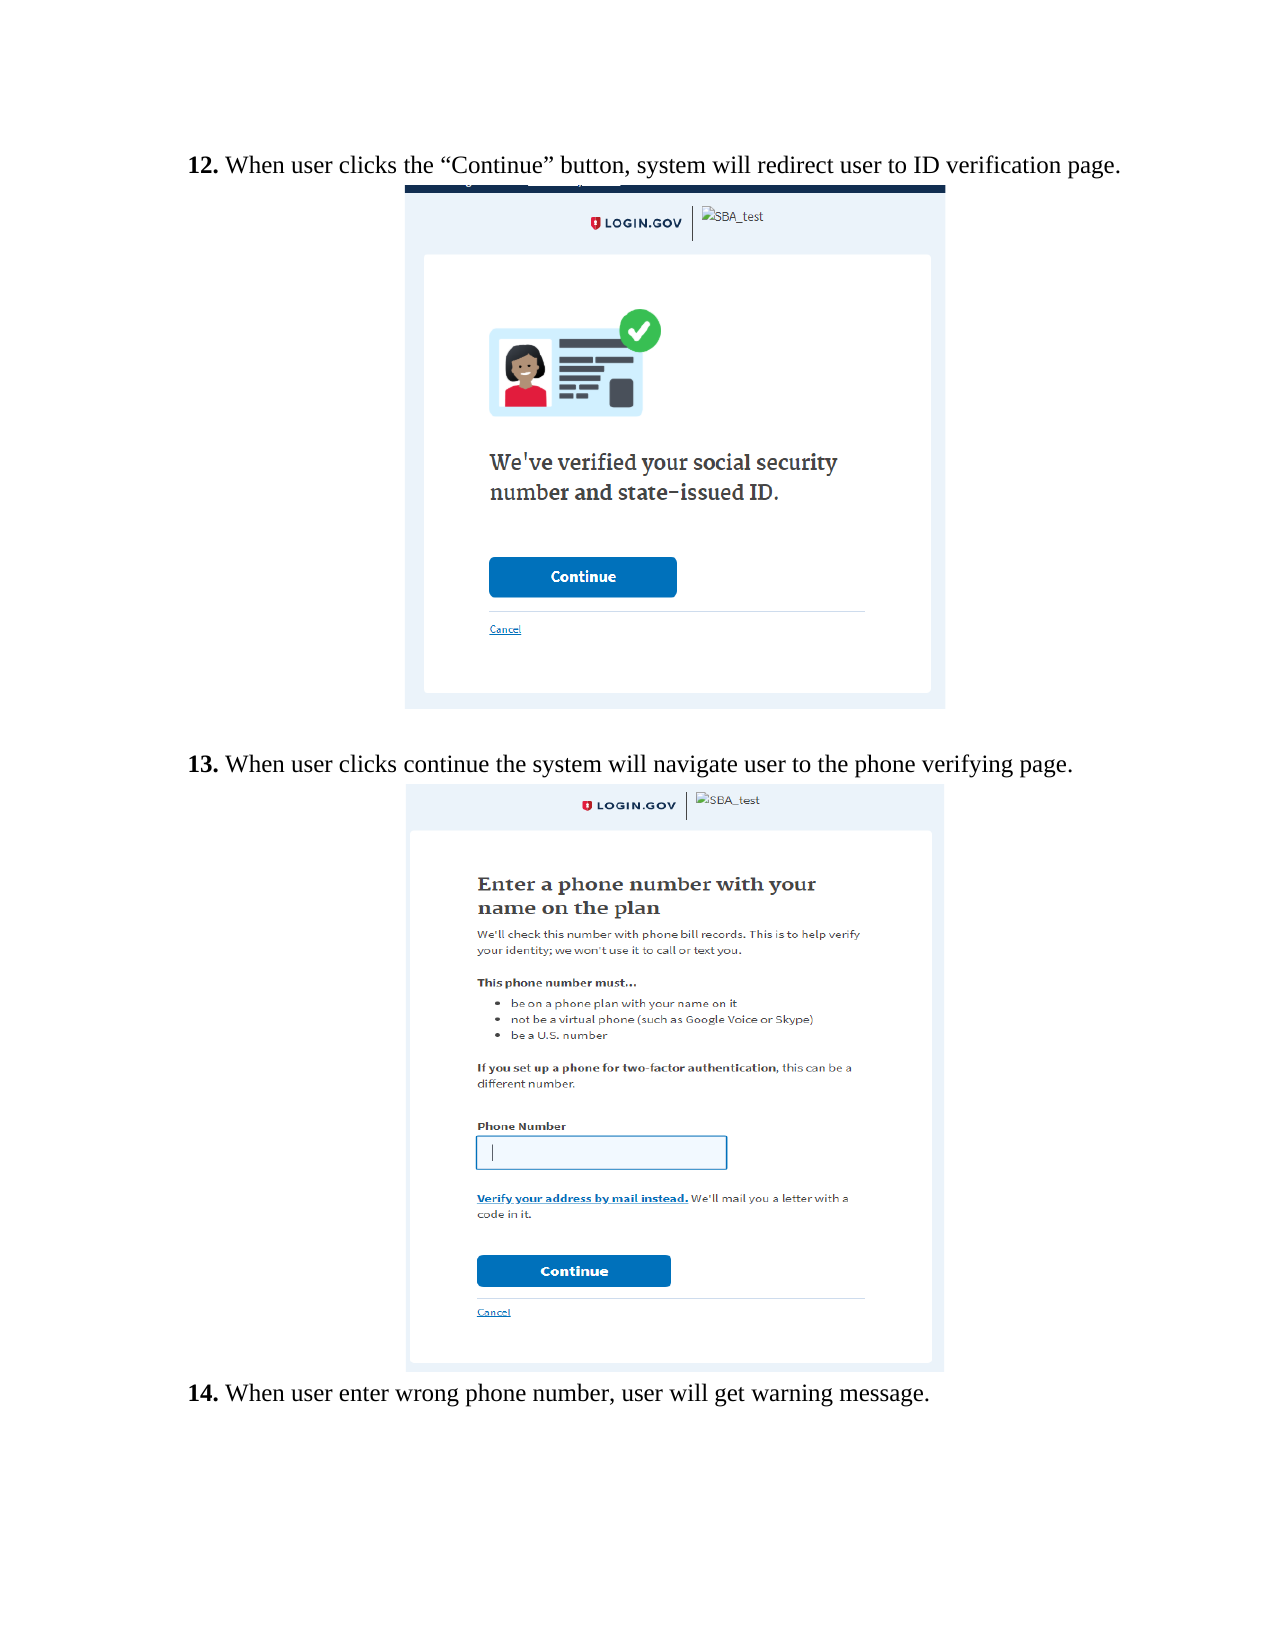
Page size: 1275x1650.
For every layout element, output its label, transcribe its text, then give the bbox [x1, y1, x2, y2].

list When user clicks continue the system will navigate user to the phone verifying page. [187, 749, 1125, 778]
picture [405, 784, 945, 1372]
list When user enter wrong phone number, user will get warning message. [187, 1378, 1125, 1407]
list When user clicks the “Continue” button, system will redirect user to ID verification page. [187, 150, 1125, 179]
picture [404, 185, 946, 709]
